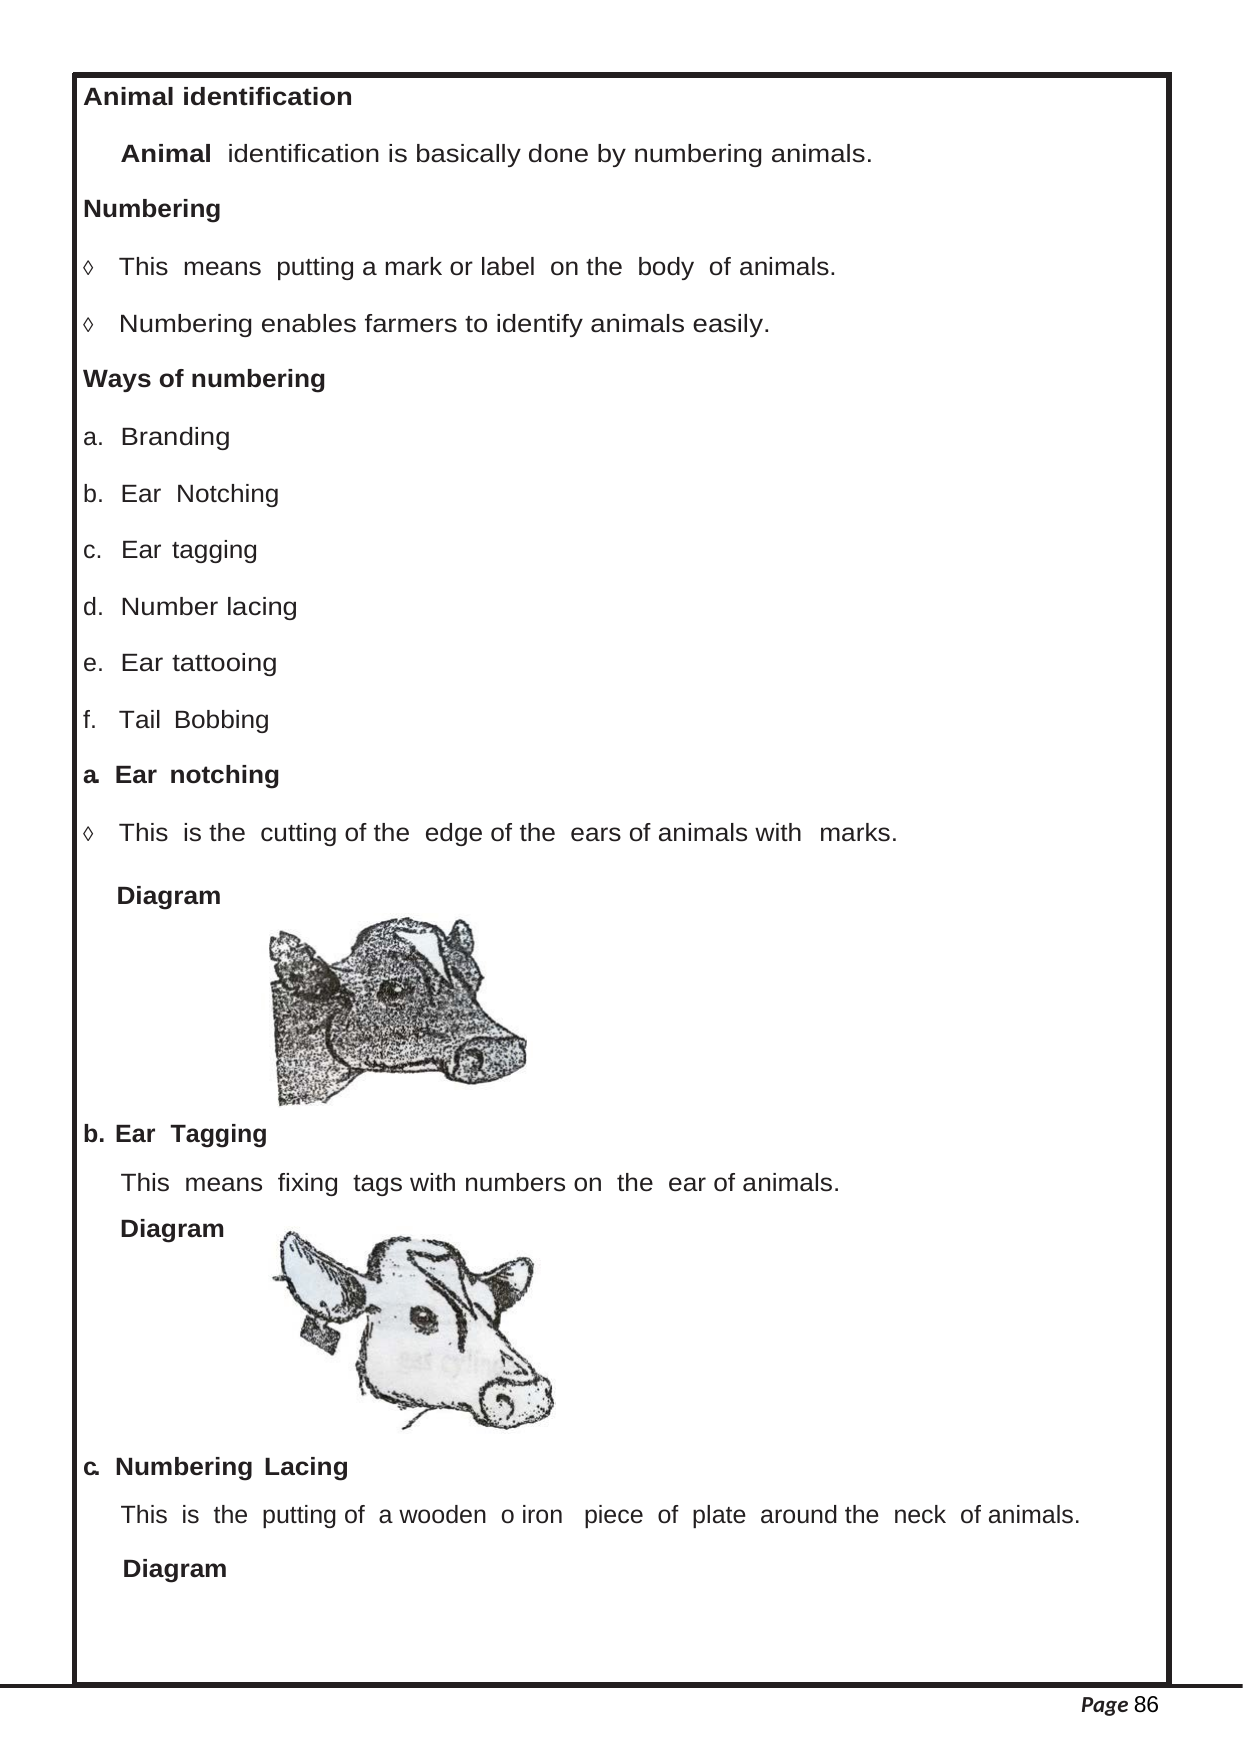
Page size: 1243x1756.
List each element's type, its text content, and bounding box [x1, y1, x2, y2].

subtitle Diagram [116, 881, 1243, 910]
subtitle Ways of numbering [83, 364, 1243, 392]
subtitle Ear notching [83, 760, 1243, 789]
list Tail Bobbing [83, 705, 1243, 734]
list Numbering enables farmers to identify animals easily. [83, 309, 1243, 337]
subtitle Animal identification [83, 82, 1243, 110]
list Branding [83, 422, 1243, 451]
subtitle Diagram [120, 1214, 1243, 1242]
list Ear Tagging [83, 1119, 1243, 1148]
subtitle Diagram [122, 1554, 1243, 1583]
text This is the putting of a wooden o iron piece of plate around the neck of animals. [120, 1500, 1243, 1529]
list Ear tagging [83, 535, 1243, 564]
list Numbering Lacing [83, 1452, 1243, 1480]
list This means putting a mark or label on the body of animals. [83, 252, 1243, 281]
list Number lacing [83, 591, 1243, 620]
subtitle Numbering [83, 194, 1243, 223]
list Ear tattooing [83, 648, 1243, 677]
picture [268, 1242, 556, 1434]
text Animal identification is basically done by numbering animals. [120, 139, 1243, 168]
picture [261, 913, 533, 1110]
text This means fixing tags with numbers on the ear of animals. [120, 1168, 1243, 1197]
list This is the cutting of the edge of the ears of animals with marks. [83, 818, 1243, 847]
list Ear Notching [83, 478, 1243, 507]
